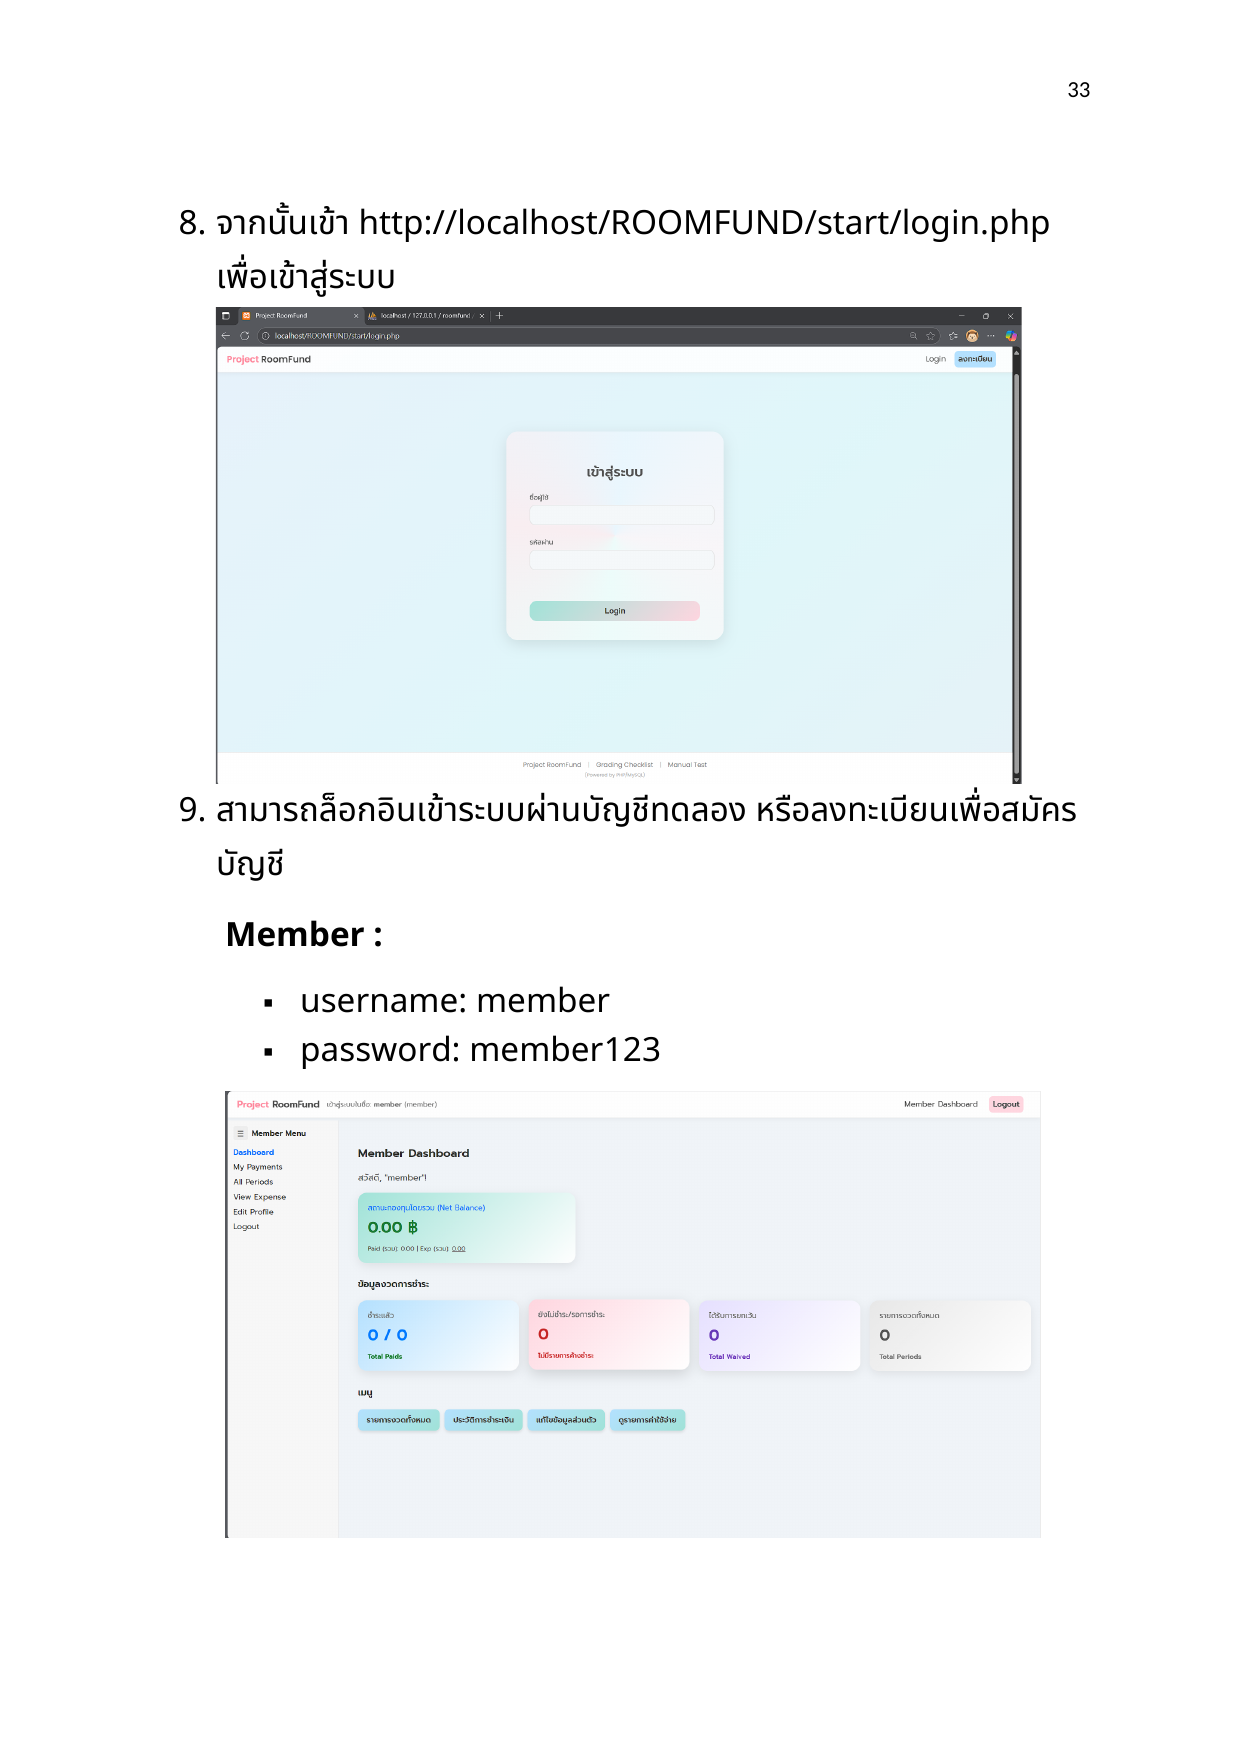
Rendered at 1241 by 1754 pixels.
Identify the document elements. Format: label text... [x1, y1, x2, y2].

picture [225, 1091, 1041, 1538]
list username: member [262, 977, 1090, 1022]
list password: member123 [262, 1026, 1090, 1071]
list สามารถล็อกอินเข้าระบบผ่านบัญชีทดลอง หรือลงทะเบียนเพื่อสมัครบัญชี [178, 785, 1090, 890]
list จากนั้นเข้า http://localhost/ROOMFUND/start/login.php เพื่อเข้าสู่ระบบ [178, 199, 1090, 304]
picture [215, 307, 1022, 784]
text Member : [150, 911, 1090, 956]
